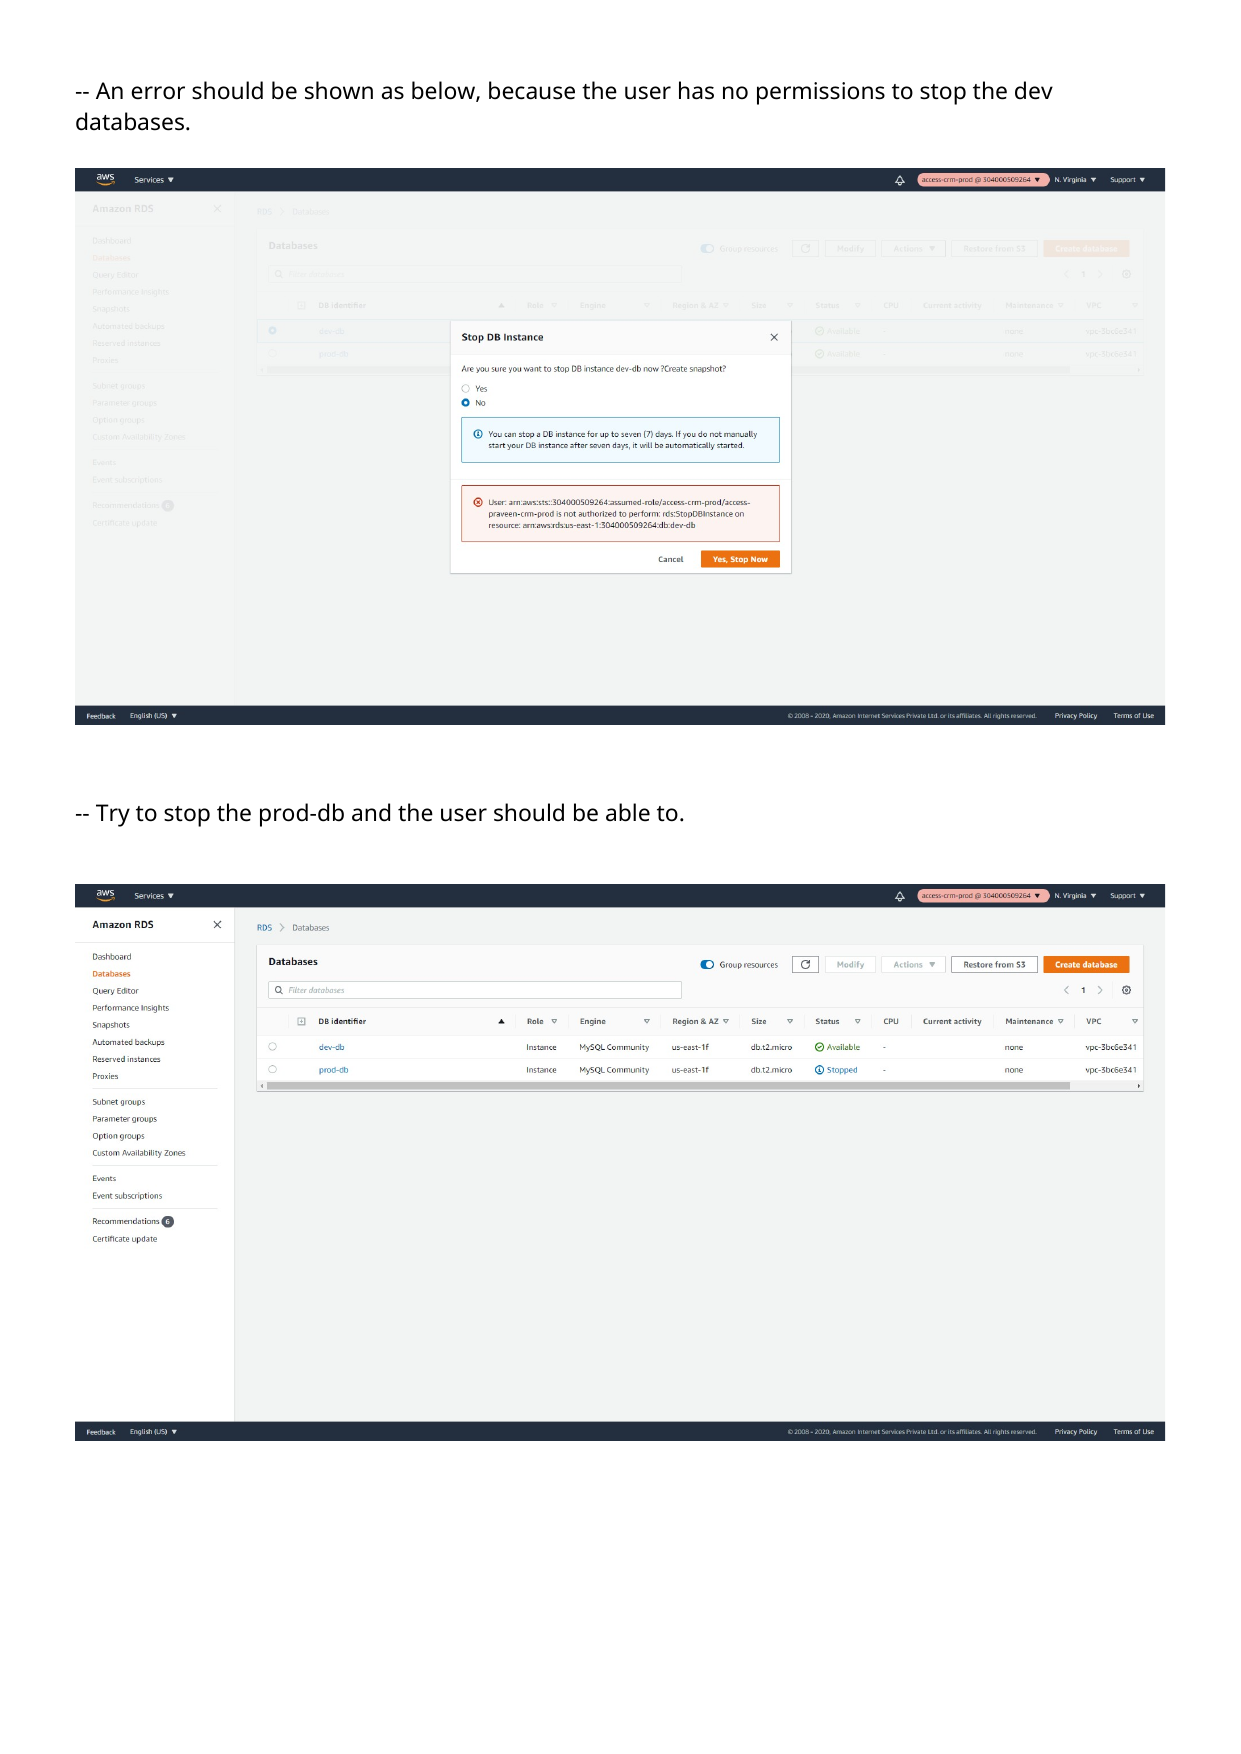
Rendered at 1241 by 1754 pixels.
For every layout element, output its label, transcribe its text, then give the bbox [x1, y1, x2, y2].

picture [75, 168, 1166, 725]
picture [75, 884, 1166, 1441]
text -- An error should be shown as below, because the user has no permissions to stop the dev databases. [75, 75, 1165, 137]
text -- Try to stop the prod-db and the user should be able to. [75, 725, 1165, 828]
